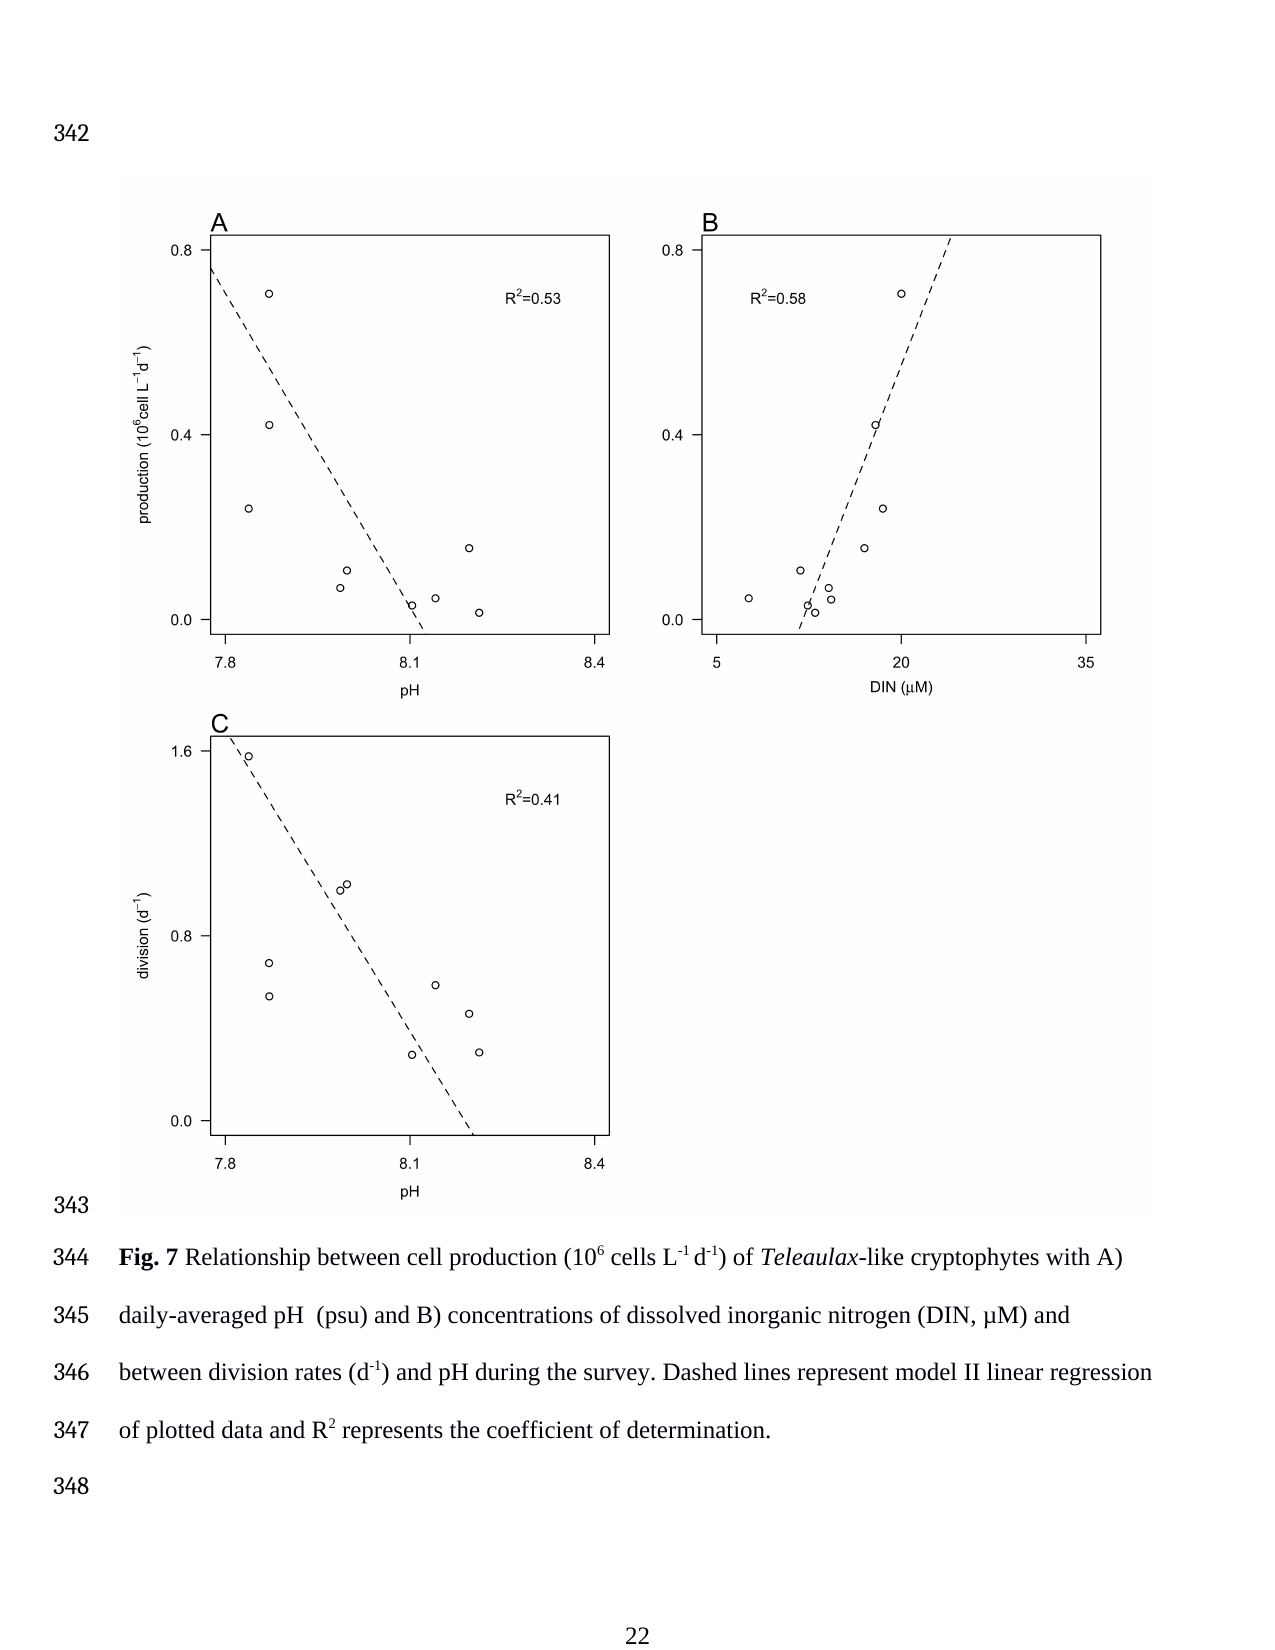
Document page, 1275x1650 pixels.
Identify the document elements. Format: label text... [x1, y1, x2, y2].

text Fig. 7 Relationship between cell production (106 cells L-1 d-1) of Teleaulax-like cryptophytes with A) daily-averaged pH (psu) and B) concentrations of dissolved inorganic nitrogen (DIN, µM) and between division rates (d-1) and pH during the survey. Dashed lines represent model II linear regression of plotted data and R2 represents the coefficient of determination. [118, 1242, 1156, 1443]
picture [118, 176, 1156, 1214]
